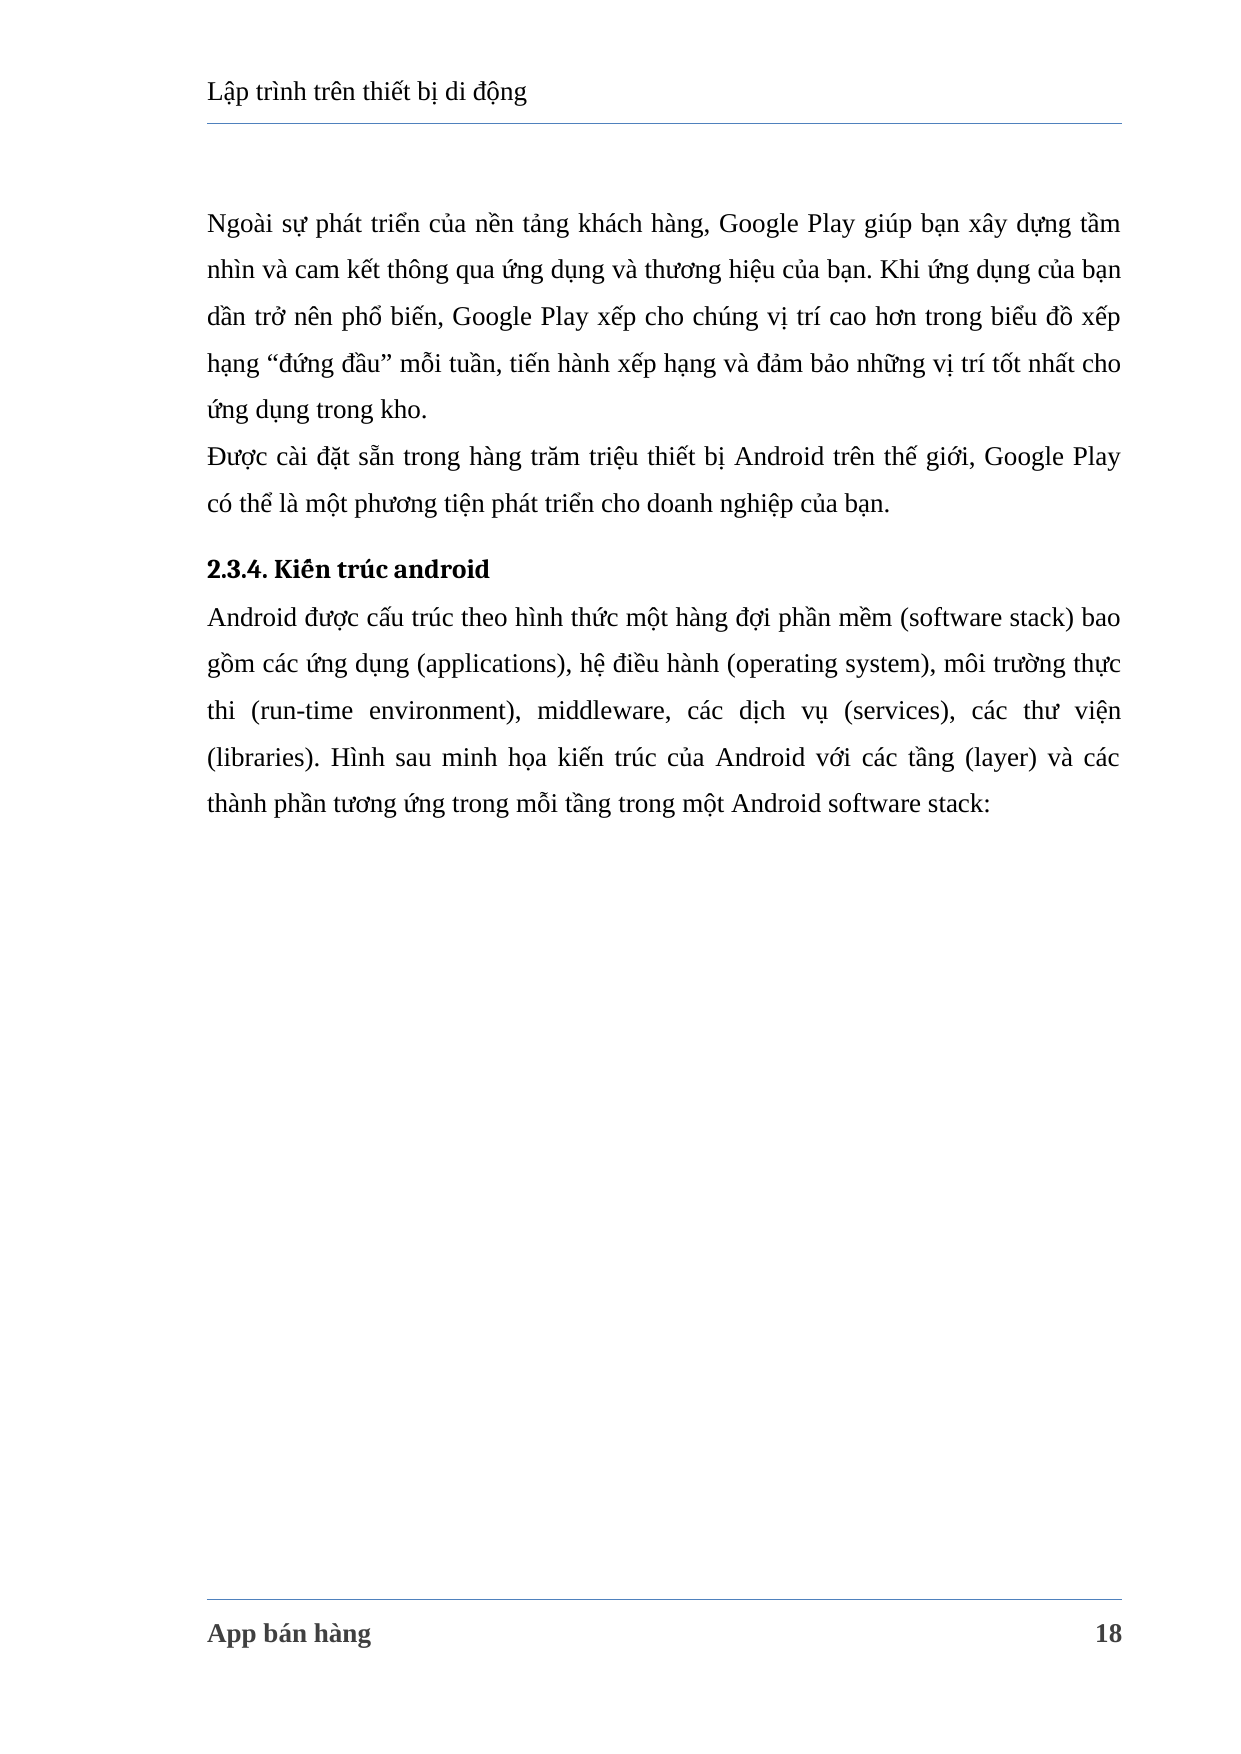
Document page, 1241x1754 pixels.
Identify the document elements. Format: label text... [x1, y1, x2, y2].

text Được cài đặt sẵn trong hàng trăm triệu thiết bị Android trên thế giới, Google Play có thể là một phương tiện phát triển cho doanh nghiệp của bạn. [207, 440, 1122, 518]
text Ngoài sự phát triển của nền tảng khách hàng, Google Play giúp bạn xây dựng tầm nhìn và cam kết thông qua ứng dụng và thương hiệu của bạn. Khi ứng dụng của bạn dần trở nên phổ biến, Google Play xếp cho chúng vị trí cao hơn trong biểu đồ xếp hạng “đứng đầu” mỗi tuần, tiến hành xếp hạng và đảm bảo những vị trí tốt nhất cho ứng dụng trong kho. [207, 207, 1122, 424]
text Android được cấu trúc theo hình thức một hàng đợi phần mềm (software stack) bao gồm các ứng dụng (applications), hệ điều hành (operating system), môi trường thực thi (run-time environment), middleware, các dịch vụ (services), các thư viện (libraries). Hình sau minh họa kiến trúc của Android với các tầng (layer) và các thành phần tương ứng trong mỗi tầng trong một Android software stack: [207, 601, 1122, 819]
subtitle 2.3.4. Kiến trúc android [207, 554, 1122, 585]
